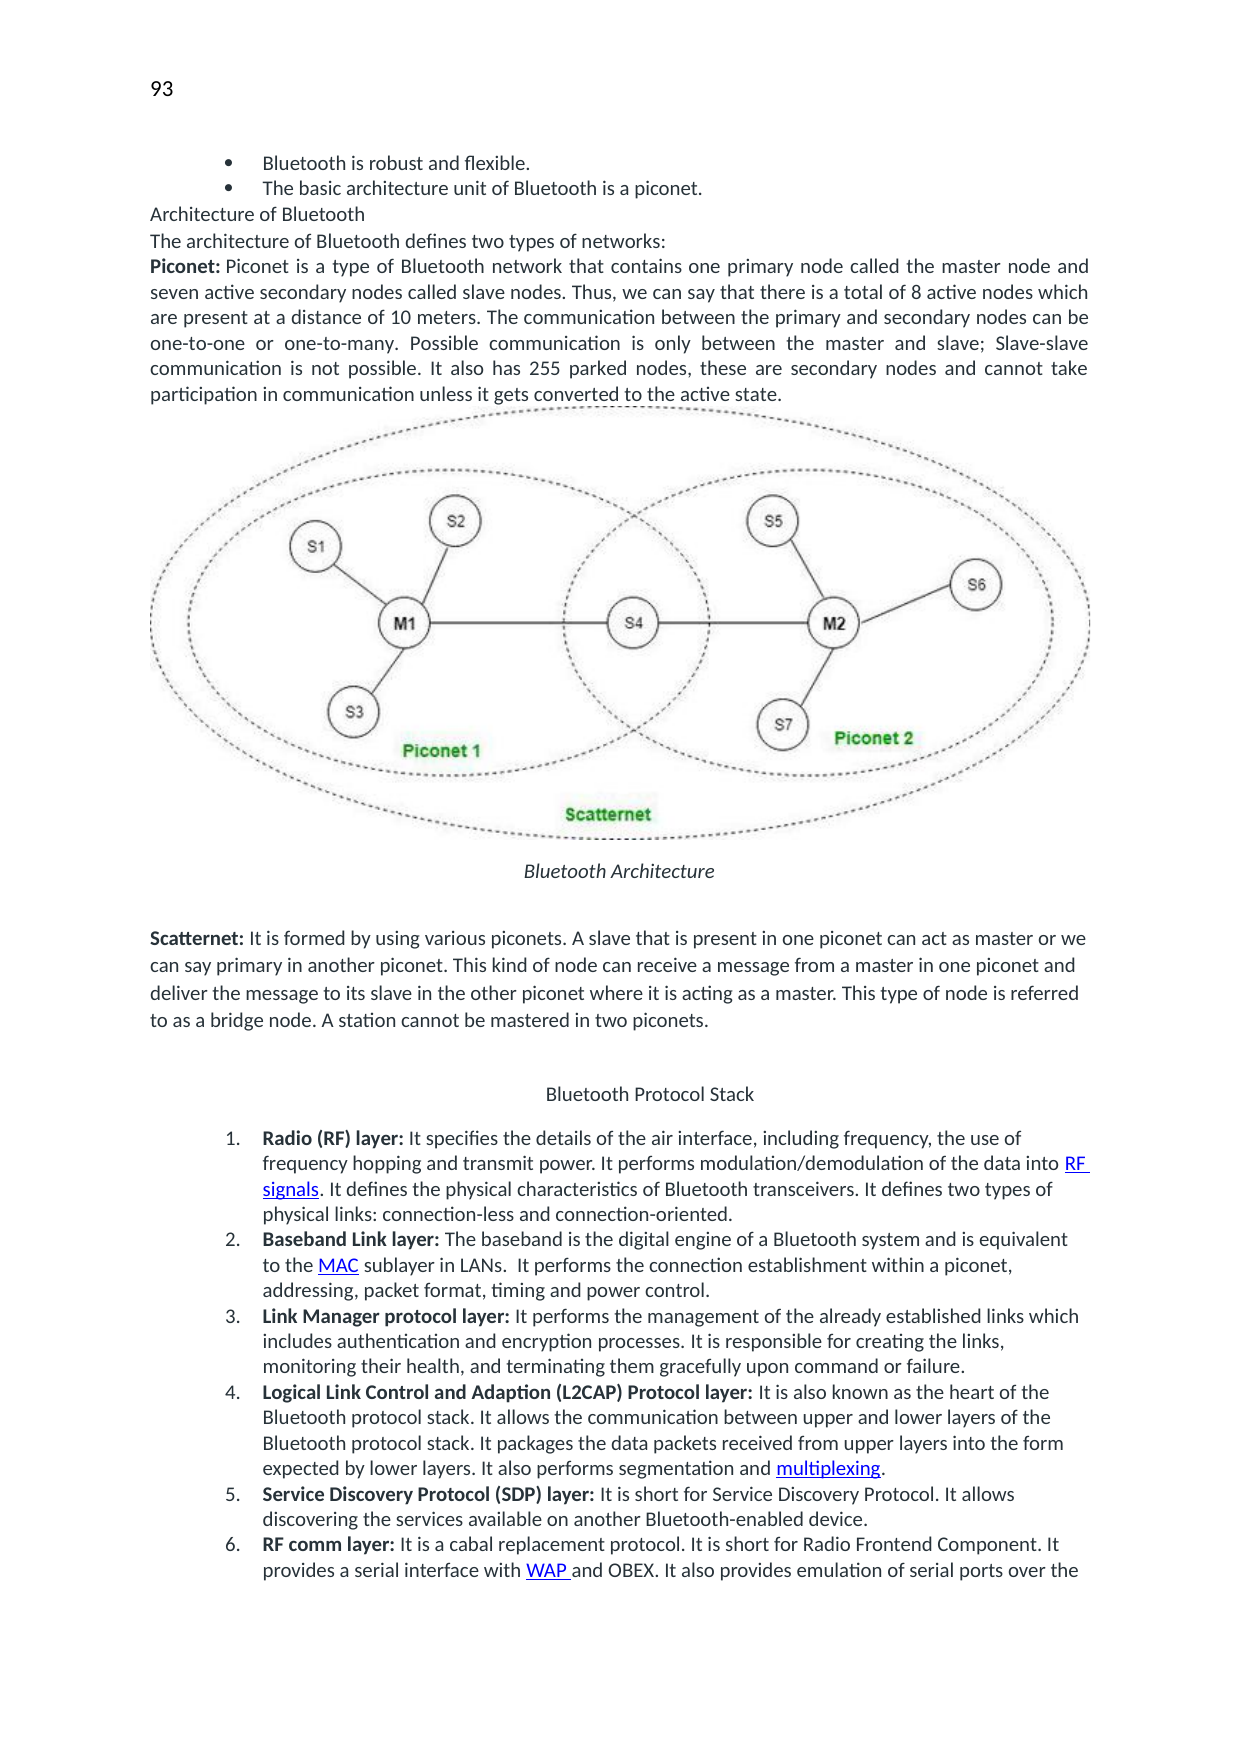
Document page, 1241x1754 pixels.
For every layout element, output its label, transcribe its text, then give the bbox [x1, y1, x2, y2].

text Bluetooth Architecture [150, 859, 1090, 884]
text Piconet: Piconet is a type of Bluetooth network that contains one primary node called the master node and seven active secondary nodes called slave nodes. Thus, we can say that there is a total of 8 active nodes which are present at a distance of 10 meters. The communication between the primary and secondary nodes can be one-to-one or one-to-many. Possible communication is only between the master and slave; Slave-slave communication is not possible. It also has 255 parked nodes, these are secondary nodes and cannot take participation in communication unless it gets converted to the active state. [150, 254, 1090, 406]
subtitle Architecture of Bluetooth [150, 201, 1090, 226]
text The architecture of Bluetooth defines two types of networks: [150, 228, 1090, 254]
list Bluetooth is robust and flexible. [225, 150, 1090, 175]
list Link Manager protocol layer: It performs the management of the already established links which includes authentication and encryption processes. It is responsible for creating the links, monitoring their health, and terminating them gracefully upon command or failure. [225, 1303, 1090, 1379]
list Service Discovery Protocol (SDP) layer: It is short for Service Discovery Protocol. It allows discovering the services available on another Bluetooth-enabled device. [225, 1481, 1090, 1532]
text Scatternet: It is formed by using various piconets. A slave that is present in one piconet can act as master or we can say primary in another piconet. This kind of node can receive a message from a master in one piconet and deliver the message to its slave in the other piconet where it is acting as a master. This type of node is referred to as a bridge node. A station cannot be mastered in two piconets. [150, 925, 1090, 1033]
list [225, 1532, 1090, 1582]
list Logical Link Control and Adaption (L2CAP) Protocol layer: It is also known as the heart of the Bluetooth protocol stack. It allows the communication between upper and lower layers of the Bluetooth protocol stack. It packages the data packets received from upper layers into the form expected by lower layers. It also performs segmentation and multiplexing. [225, 1379, 1090, 1481]
list The basic architecture unit of Bluetooth is a piconet. [225, 175, 1090, 201]
list Radio (RF) layer: It specifies the details of the air interface, including frequency, the use of frequency hopping and transmit power. It performs modulation/demodulation of the data into RF signals. It defines the physical characteristics of Bluetooth transceivers. It defines two types of physical links: connection-less and connection-oriented. [225, 1125, 1090, 1227]
text aBluetooth Protocol Stack [150, 1051, 1090, 1106]
list Baseband Link layer: The baseband is the digital engine of a Bluetooth system and is equivalent to the MAC sublayer in LANs. It performs the connection establishment within a piconet, addressing, packet format, timing and power control. [225, 1227, 1090, 1303]
picture [150, 406, 1091, 840]
